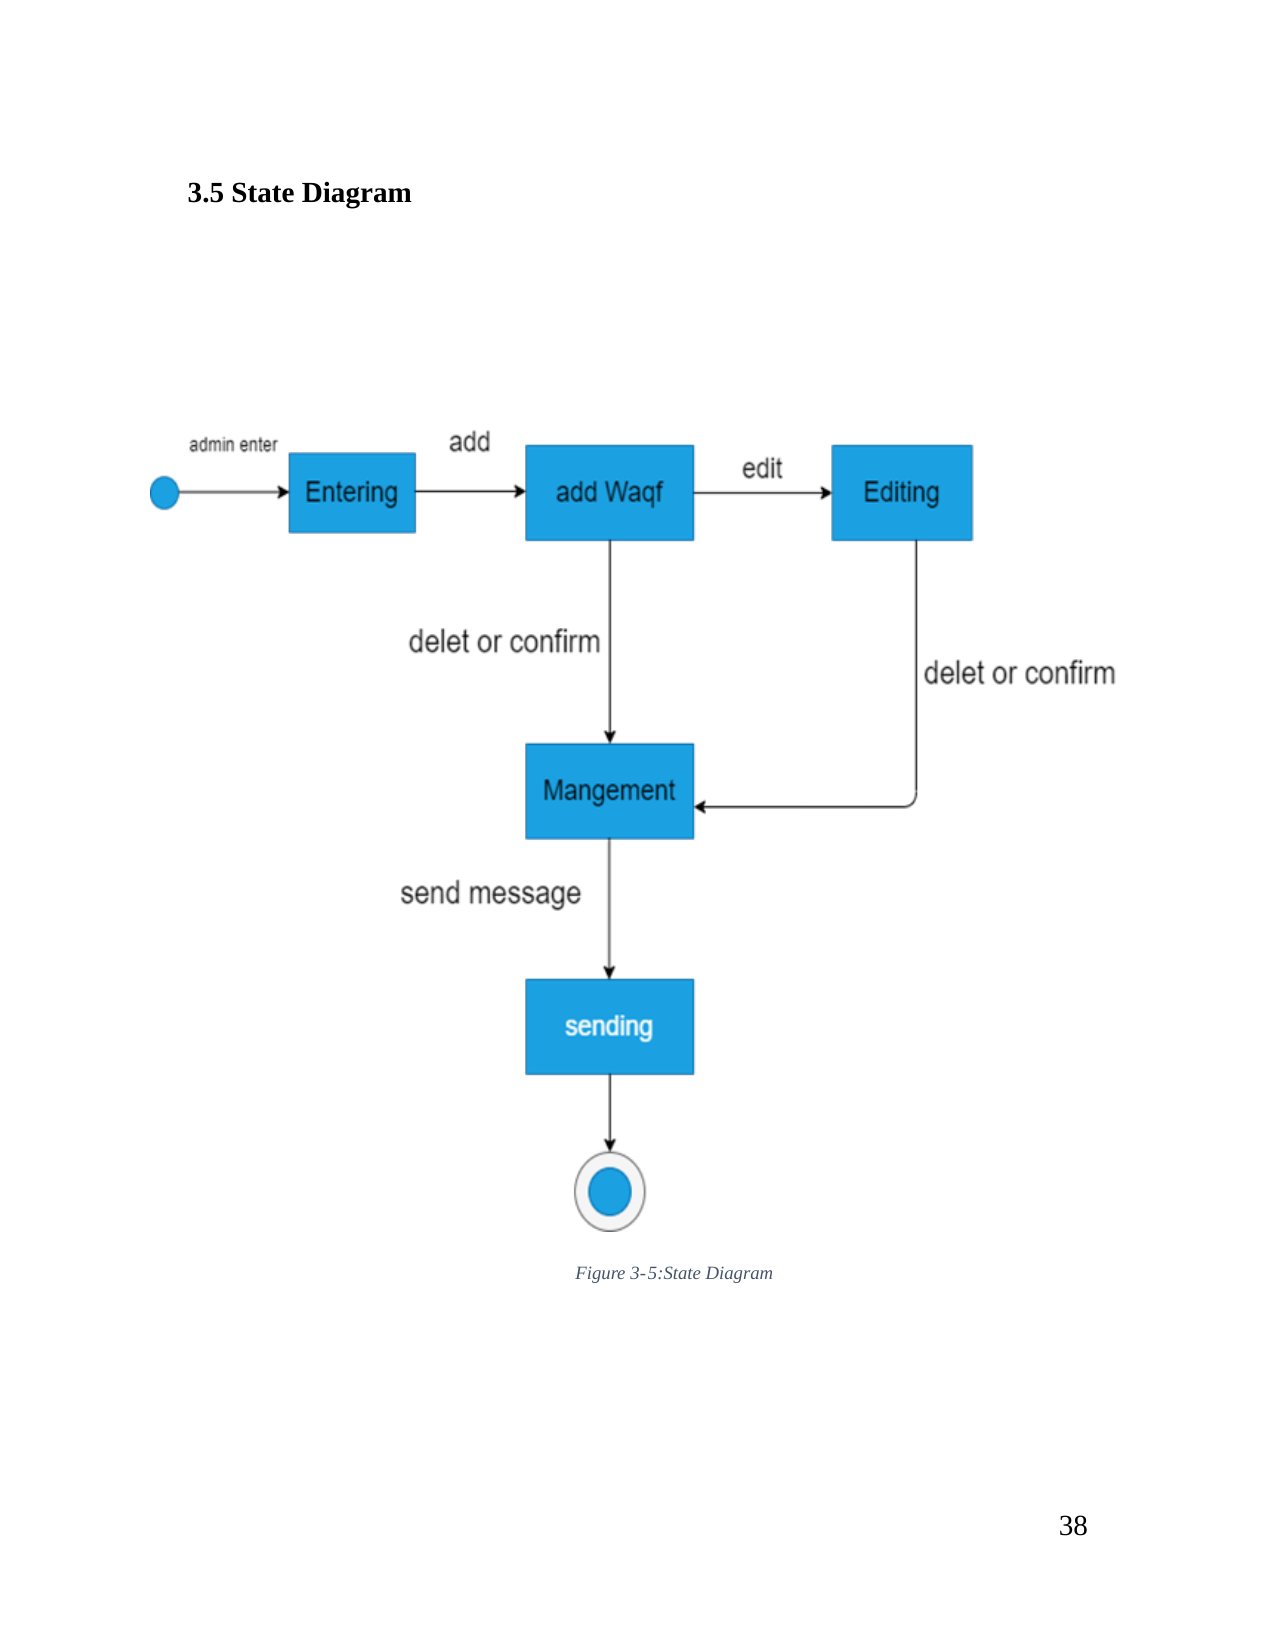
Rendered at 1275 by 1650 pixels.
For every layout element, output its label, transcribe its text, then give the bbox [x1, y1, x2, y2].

subtitle State Diagram [187, 175, 1087, 208]
picture [150, 418, 1125, 1232]
